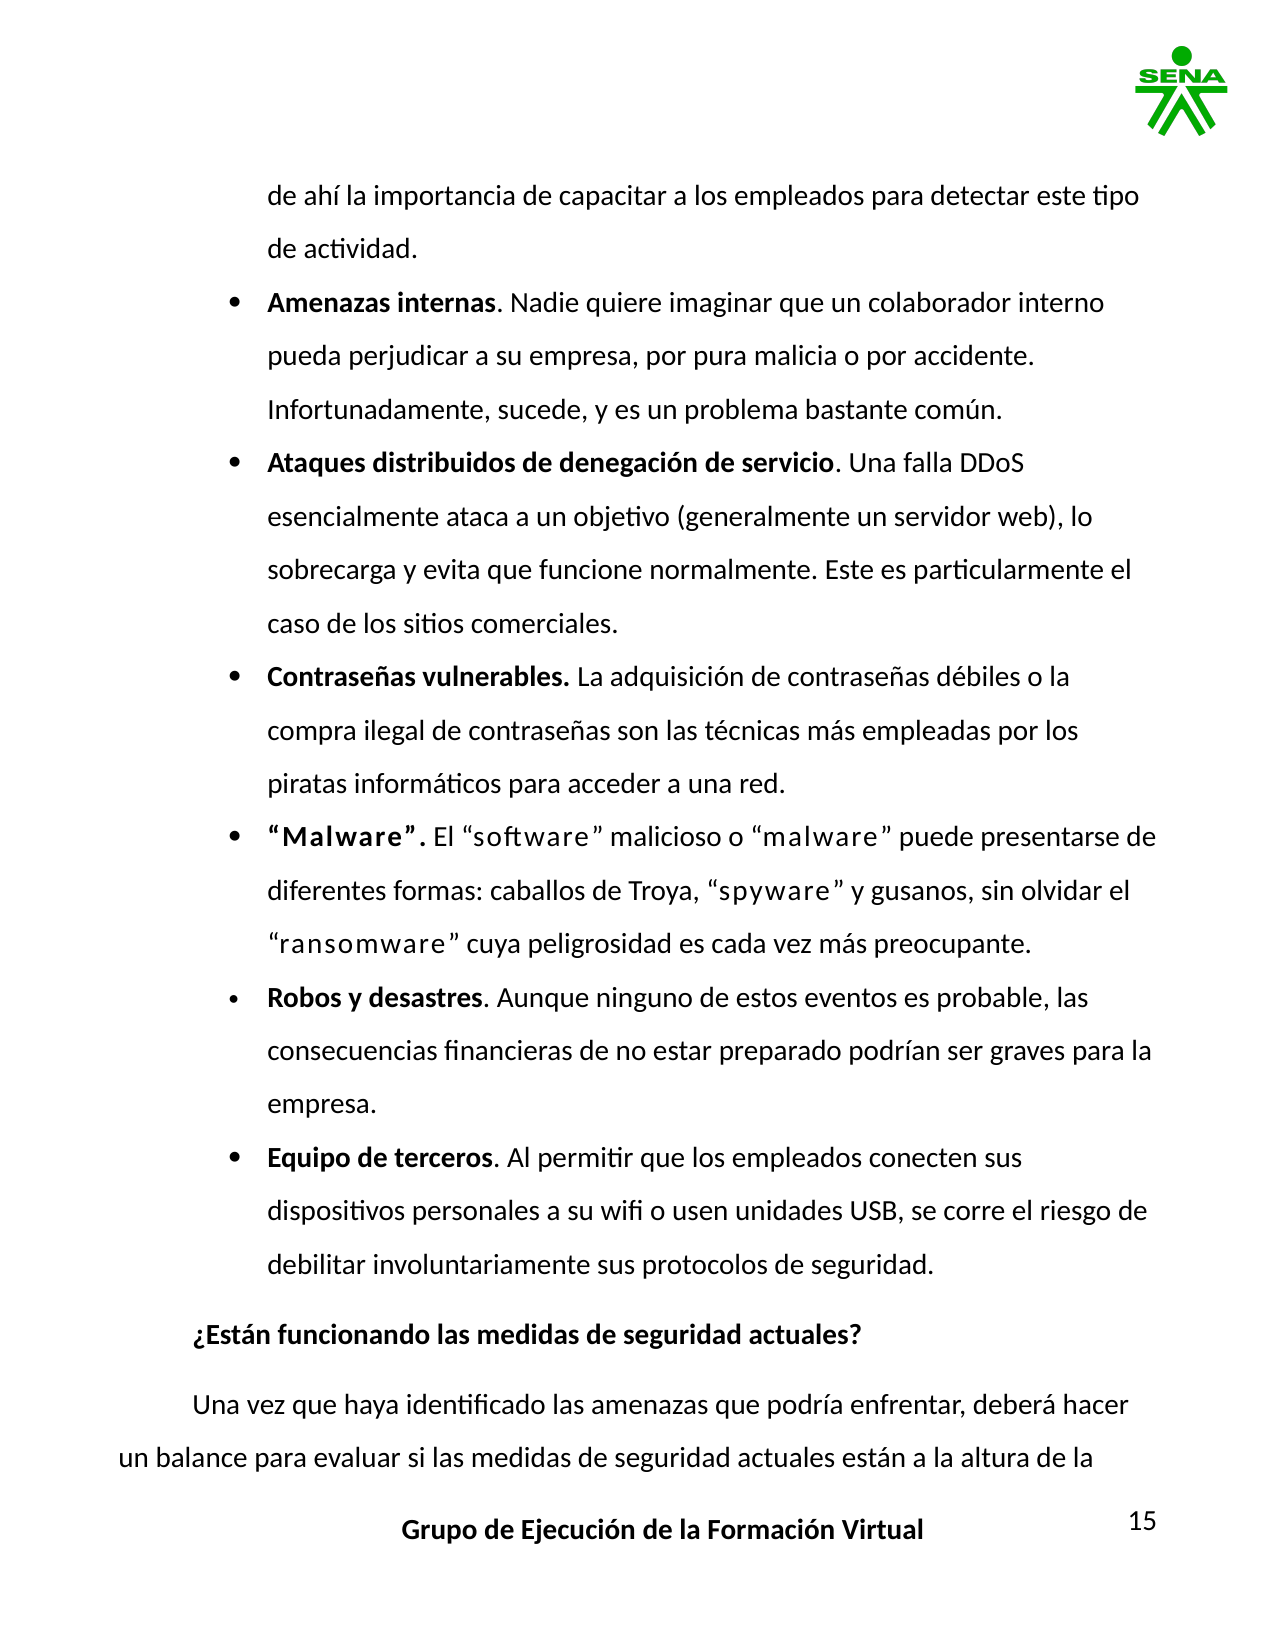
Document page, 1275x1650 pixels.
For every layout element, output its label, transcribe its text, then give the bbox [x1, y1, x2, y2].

list Equipo de terceros. Al permitir que los empleados conecten sus dispositivos personales a su wifi o usen unidades USB, se corre el riesgo de debilitar involuntariamente sus protocolos de seguridad. [229, 1139, 1157, 1282]
list Ataques distribuidos de denegación de servicio. Una falla DDoS esencialmente ataca a un objetivo (generalmente un servidor web), lo sobrecarga y evita que funcione normalmente. Este es particularmente el caso de los sitios comerciales. [229, 444, 1157, 640]
picture [1135, 46, 1228, 136]
list Robos y desastres. Aunque ninguno de estos eventos es probable, las consecuencias financieras de no estar preparado podrían ser graves para la empresa. [229, 979, 1157, 1121]
text ¿Están funcionando las medidas de seguridad actuales? [118, 1316, 1157, 1352]
list Amenazas internas. Nadie quiere imaginar que un colaborador interno pueda perjudicar a su empresa, por pura malicia o por accidente. Infortunadamente, sucede, y es un problema bastante común. [229, 284, 1157, 427]
list Contraseñas vulnerables. La adquisición de contraseñas débiles o la compra ilegal de contraseñas son las técnicas más empleadas por los piratas informáticos para acceder a una red. [229, 658, 1157, 801]
list “Malware”. El “software” malicioso o “malware” puede presentarse de diferentes formas: caballos de Troya, “spyware” y gusanos, sin olvidar el “ransomware” cuya peligrosidad es cada vez más preocupante. [229, 818, 1157, 961]
